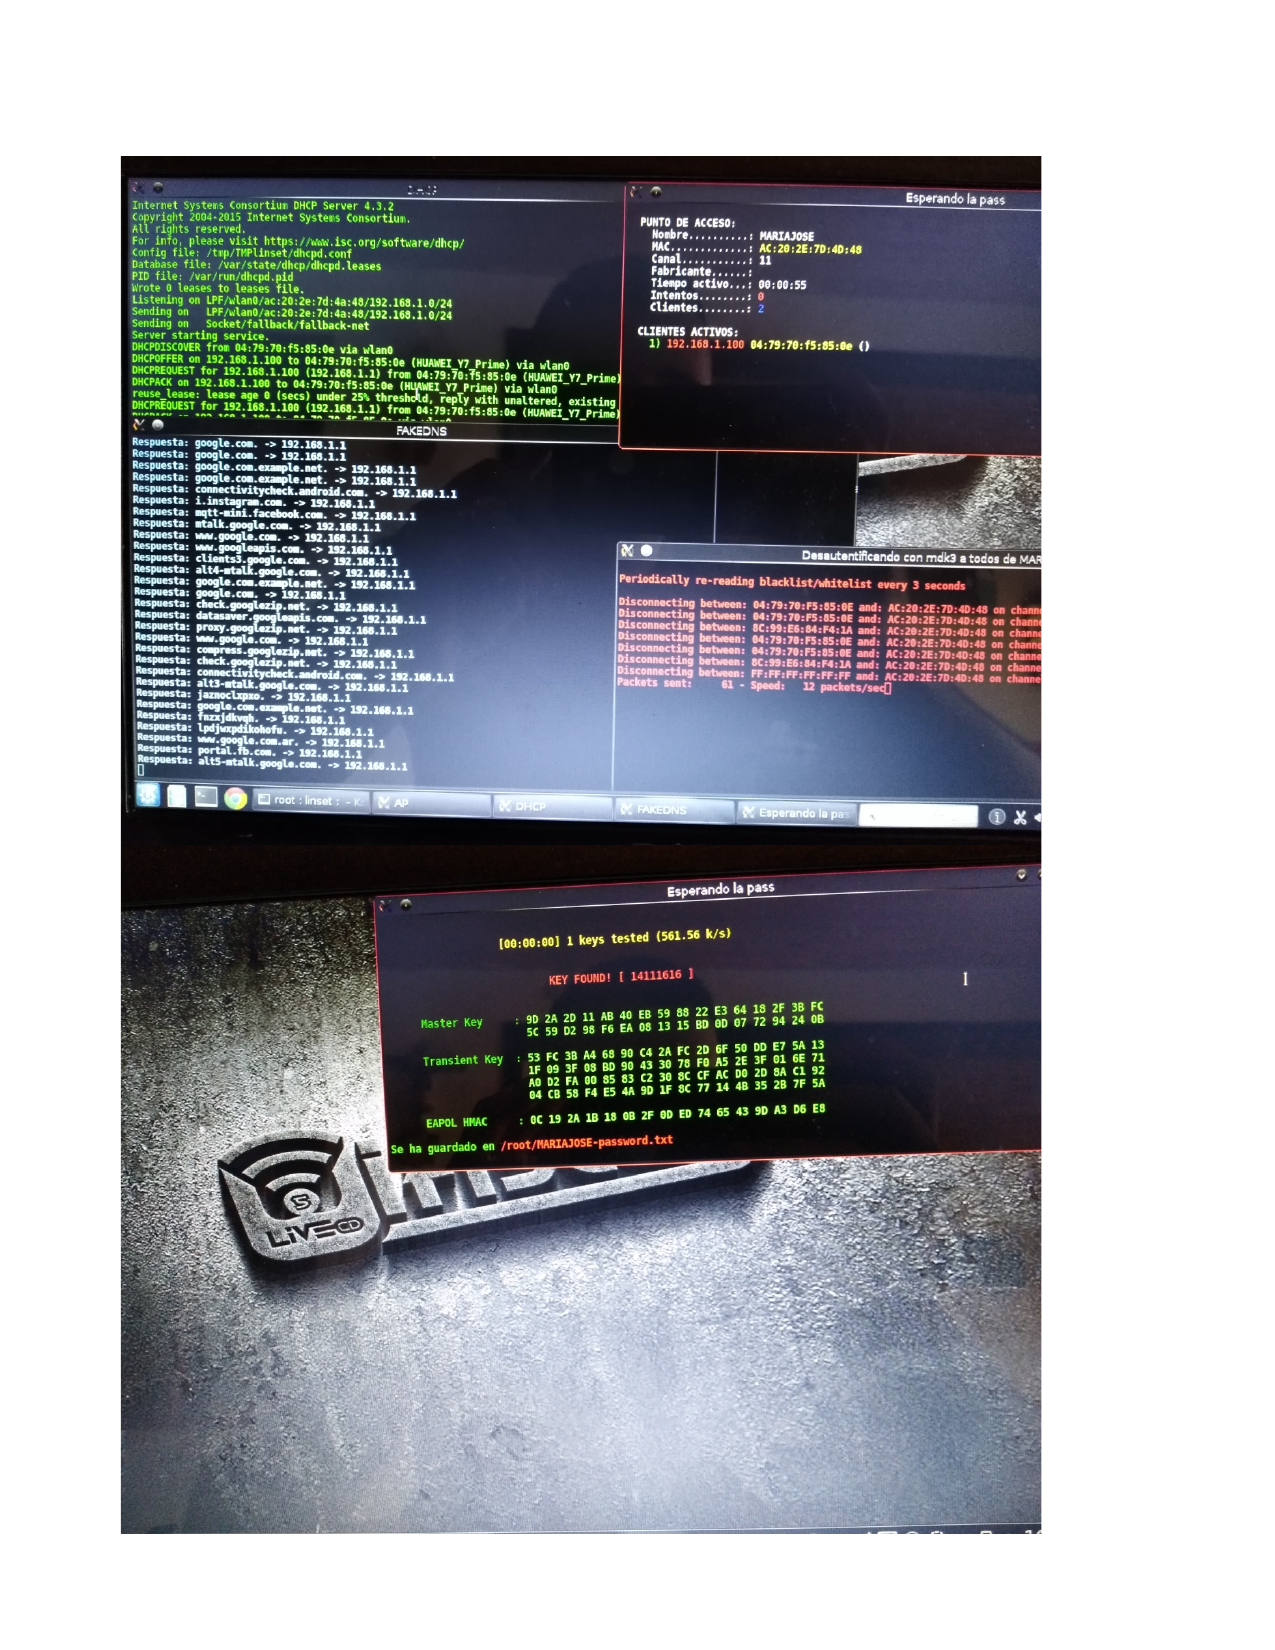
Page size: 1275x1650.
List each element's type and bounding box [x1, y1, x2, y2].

picture [120, 156, 1042, 1534]
